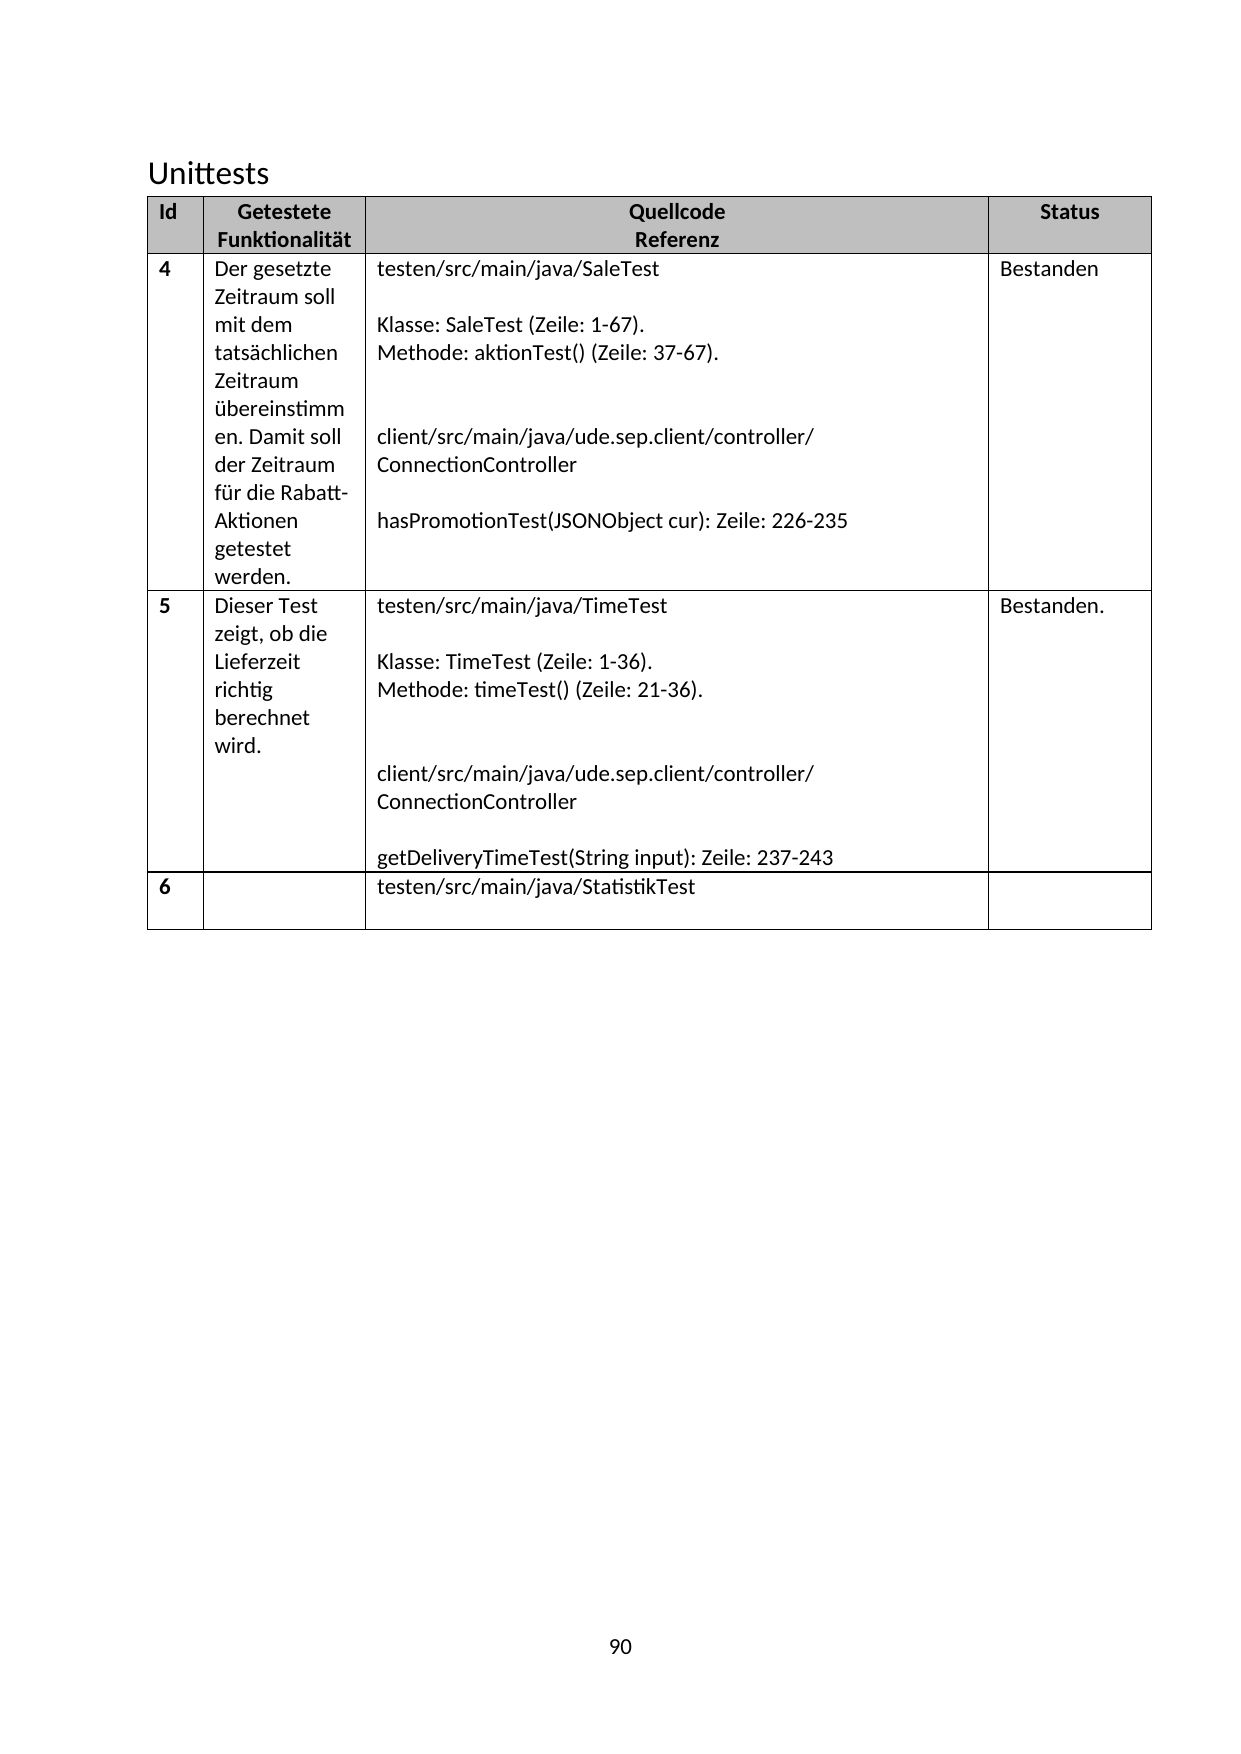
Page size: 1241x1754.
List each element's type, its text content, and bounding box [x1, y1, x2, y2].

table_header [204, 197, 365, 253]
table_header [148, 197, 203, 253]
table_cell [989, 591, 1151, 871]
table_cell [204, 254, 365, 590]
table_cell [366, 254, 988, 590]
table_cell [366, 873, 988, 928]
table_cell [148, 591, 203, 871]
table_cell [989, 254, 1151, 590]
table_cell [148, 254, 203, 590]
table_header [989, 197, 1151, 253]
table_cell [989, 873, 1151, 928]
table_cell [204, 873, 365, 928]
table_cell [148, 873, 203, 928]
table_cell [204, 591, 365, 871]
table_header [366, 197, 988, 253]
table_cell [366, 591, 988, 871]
subtitle Unittests [148, 152, 1093, 192]
